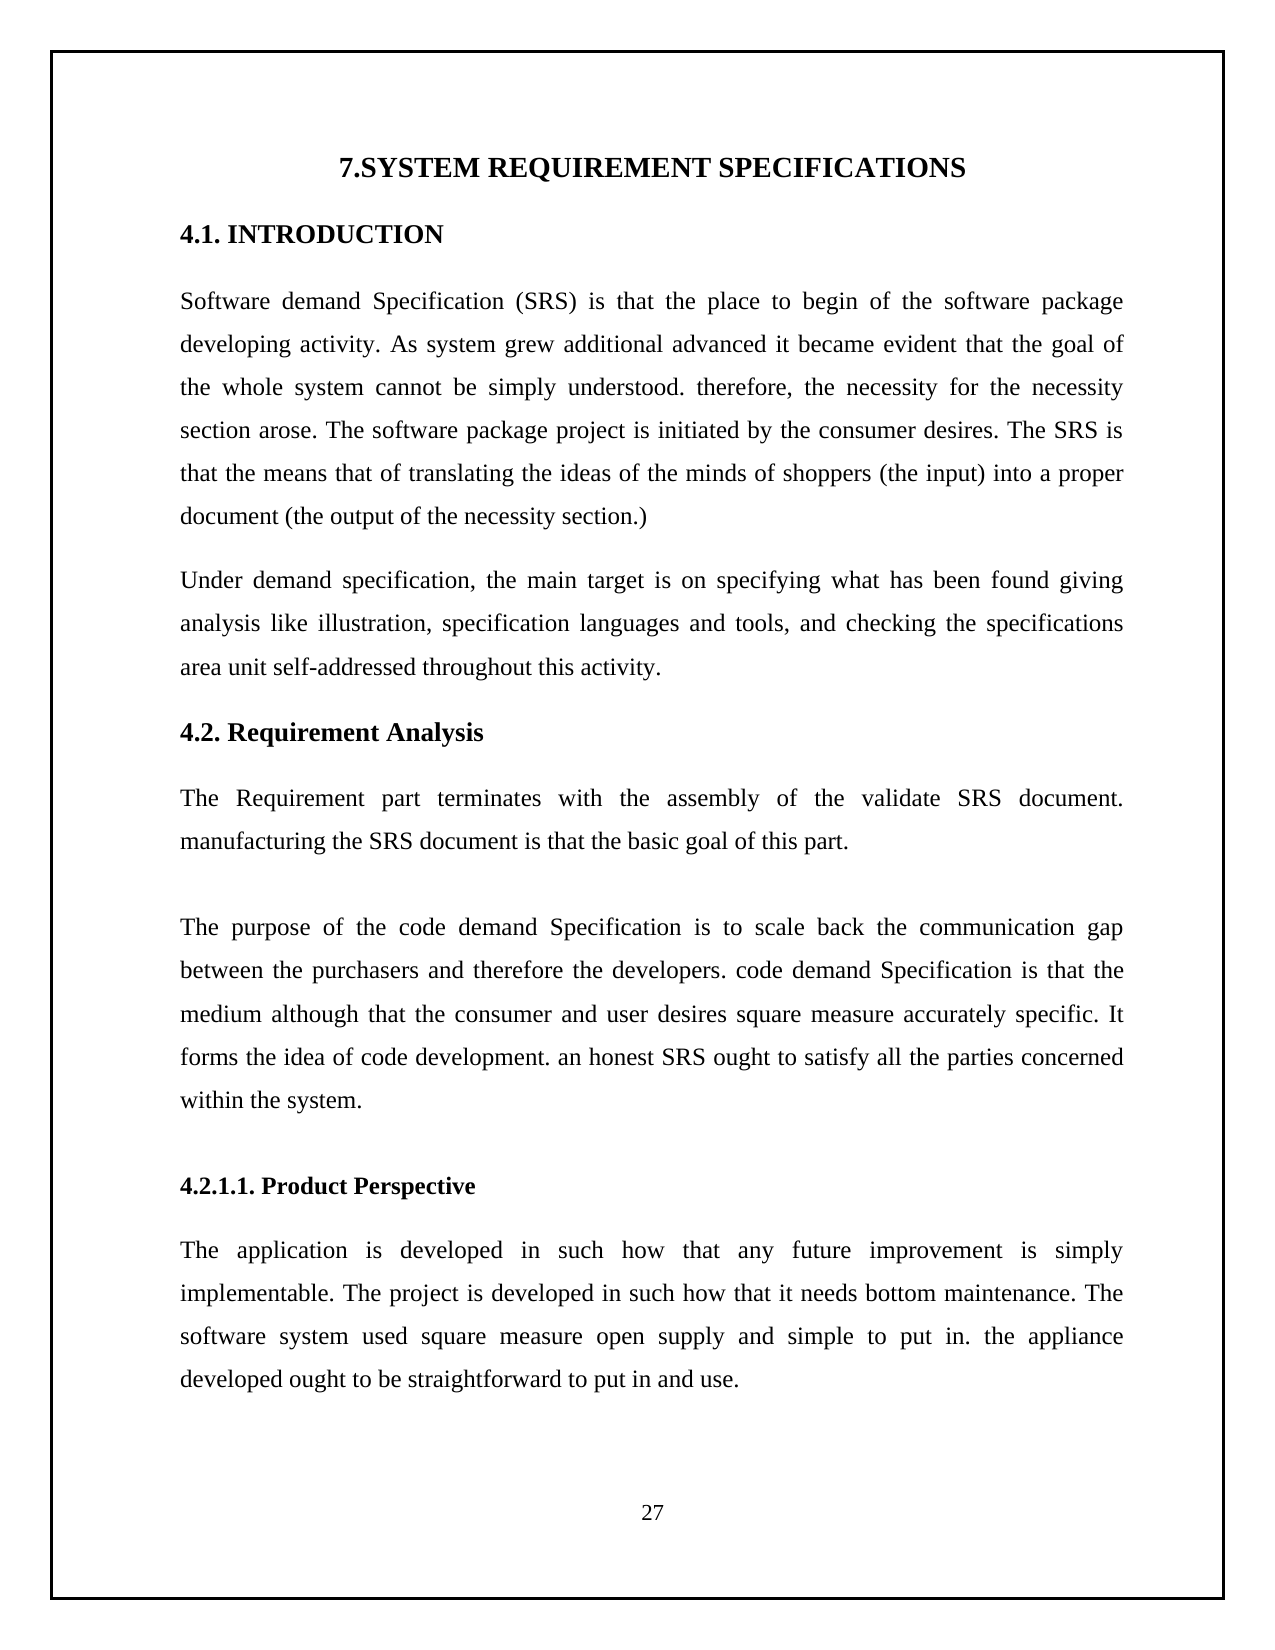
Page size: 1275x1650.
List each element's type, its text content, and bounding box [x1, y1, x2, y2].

text 4.2.1.1. Product Perspective [180, 1171, 1125, 1200]
text Software demand Specification (SRS) is that the place to begin of the software package developing activity. As system grew additional advanced it became evident that the goal of the whole system cannot be simply understood. therefore, the necessity for the necessity section arose. The software package project is initiated by the consumer desires. The SRS is that the means that of translating the ideas of the minds of shoppers (the input) into a proper document (the output of the necessity section.) [180, 286, 1125, 530]
text The application is developed in such how that any future improvement is simply implementable. The project is developed in such how that it needs bottom maintenance. The software system used square measure open supply and simple to put in. the appliance developed ought to be straightforward to put in and use. [180, 1235, 1125, 1393]
text 4.1. INTRODUCTION [180, 218, 1125, 249]
text 4.2. Requirement Analysis [180, 716, 1125, 747]
text The purpose of the code demand Specification is to scale back the communication gap between the purchasers and therefore the developers. code demand Specification is that the medium although that the consumer and user desires square measure accurately specific. It forms the idea of code development. an honest SRS ought to satisfy all the parties concerned within the system. [180, 869, 1125, 1114]
subtitle 7.SYSTEM REQUIREMENT SPECIFICATIONS [180, 150, 1125, 183]
text Under demand specification, the main target is on specifying what has been found giving analysis like illustration, specification languages and tools, and checking the specifications area unit self-addressed throughout this activity. [180, 565, 1125, 680]
text The Requirement part terminates with the assembly of the validate SRS document. manufacturing the SRS document is that the basic goal of this part. [180, 783, 1125, 855]
